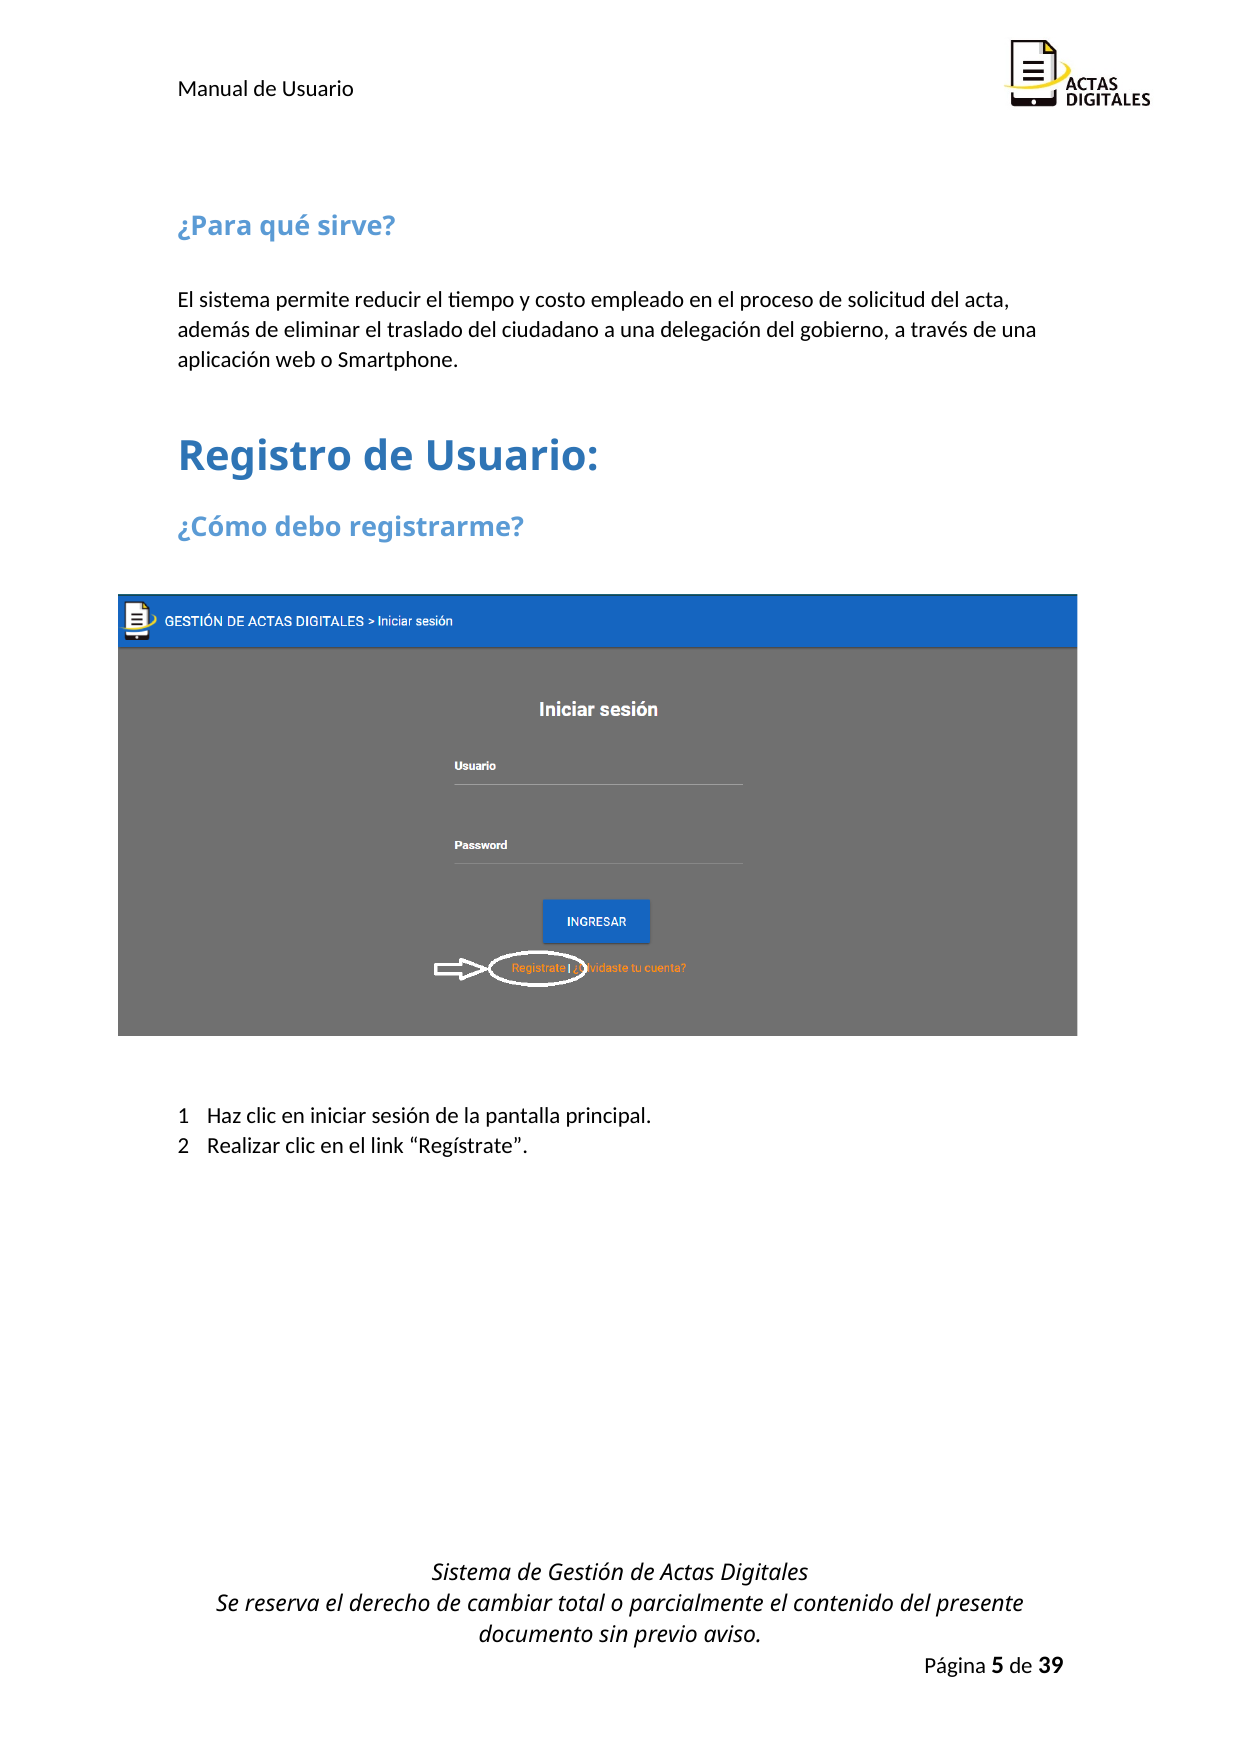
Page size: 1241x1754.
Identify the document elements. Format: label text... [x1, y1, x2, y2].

subtitle ¿Cómo debo registrarme? [177, 508, 1063, 545]
picture [1003, 34, 1161, 114]
picture [118, 594, 1078, 1036]
list Realizar clic en el link “Regístrate”. [177, 1131, 1063, 1159]
list Haz clic en iniciar sesión de la pantalla principal. [177, 1101, 1063, 1129]
subtitle Registro de Usuario: [177, 426, 1063, 482]
subtitle ¿Para qué sirve? [177, 207, 1063, 244]
list El sistema permite reducir el tiempo y costo empleado en el proceso de solicitud del acta, además de eliminar el traslado del ciudadano a una delegación del gobierno, a través de una aplicación web o Smartphone. [177, 285, 1063, 373]
